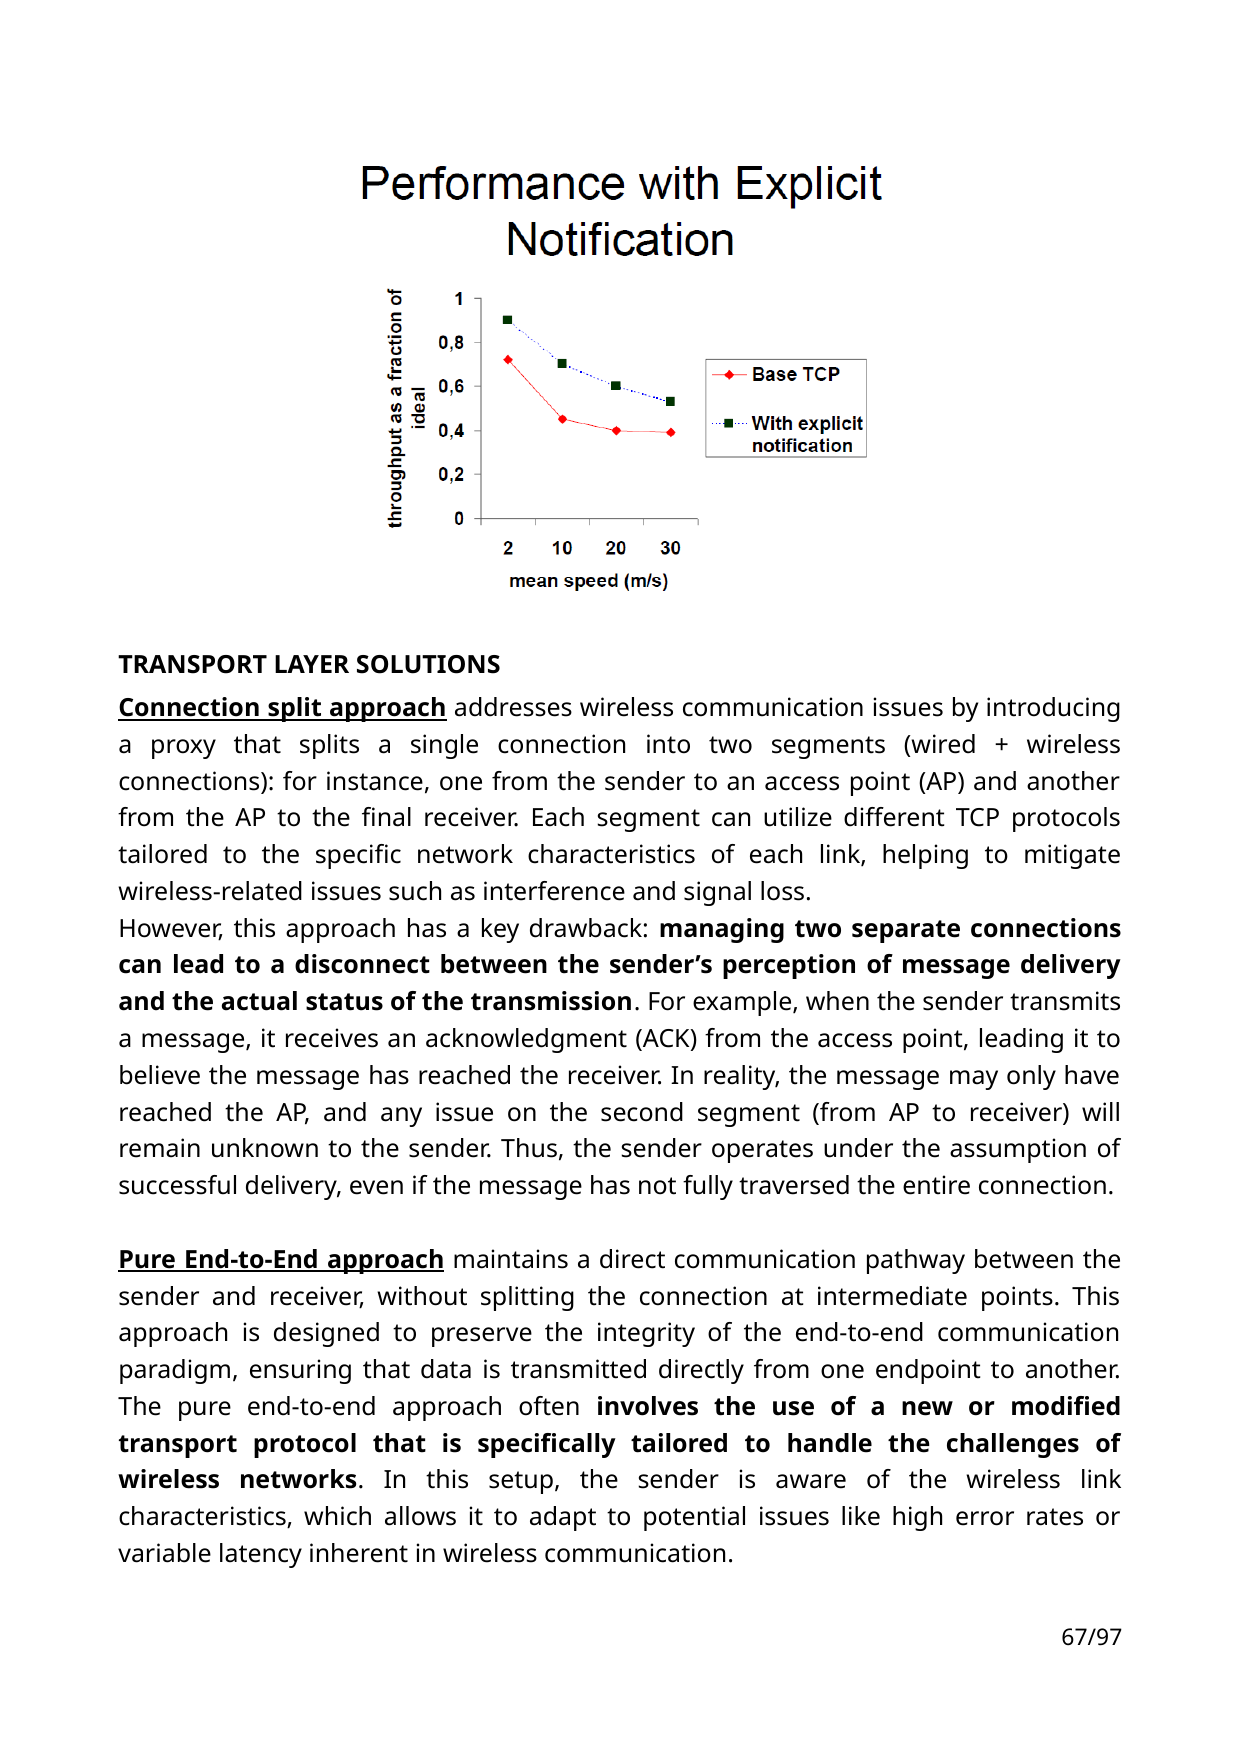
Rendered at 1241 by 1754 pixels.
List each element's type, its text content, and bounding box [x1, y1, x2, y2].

text TRANSPORT LAYER SOLUTIONS [118, 647, 1122, 681]
text Pure End-to-End approach maintains a direct communication pathway between the sender and receiver, without splitting the connection at intermediate points. This approach is designed to preserve the integrity of the end-to-end communication paradigm, ensuring that data is transmitted directly from one endpoint to another. The pure end-to-end approach often involves the use of a new or modified transport protocol that is specifically tailored to handle the challenges of wireless networks. In this setup, the sender is aware of the wireless link characteristics, which allows it to adapt to potential issues like high error rates or variable latency inherent in wireless communication. [118, 1241, 1122, 1569]
text Connection split approach addresses wireless communication issues by introducing a proxy that splits a single connection into two segments (wired + wireless connections): for instance, one from the sender to an access point (AP) and another from the AP to the final receiver. Each segment can utilize different TCP protocols tailored to the specific network characteristics of each link, helping to mitigate wireless-related issues such as interference and signal loss. [118, 690, 1122, 908]
picture [332, 147, 908, 608]
text However, this approach has a key drawback: managing two separate connections can lead to a disconnect between the sender’s perception of message delivery and the actual status of the transmission. For example, when the sender transmits a message, it receives an acknowledgment (ACK) from the access point, leading it to believe the message has reached the receiver. In reality, the message may only have reached the AP, and any issue on the second segment (from AP to receiver) will remain unknown to the sender. Thus, the sender operates under the assumption of successful delivery, even if the message has not fully traversed the entire connection. [118, 910, 1122, 1202]
